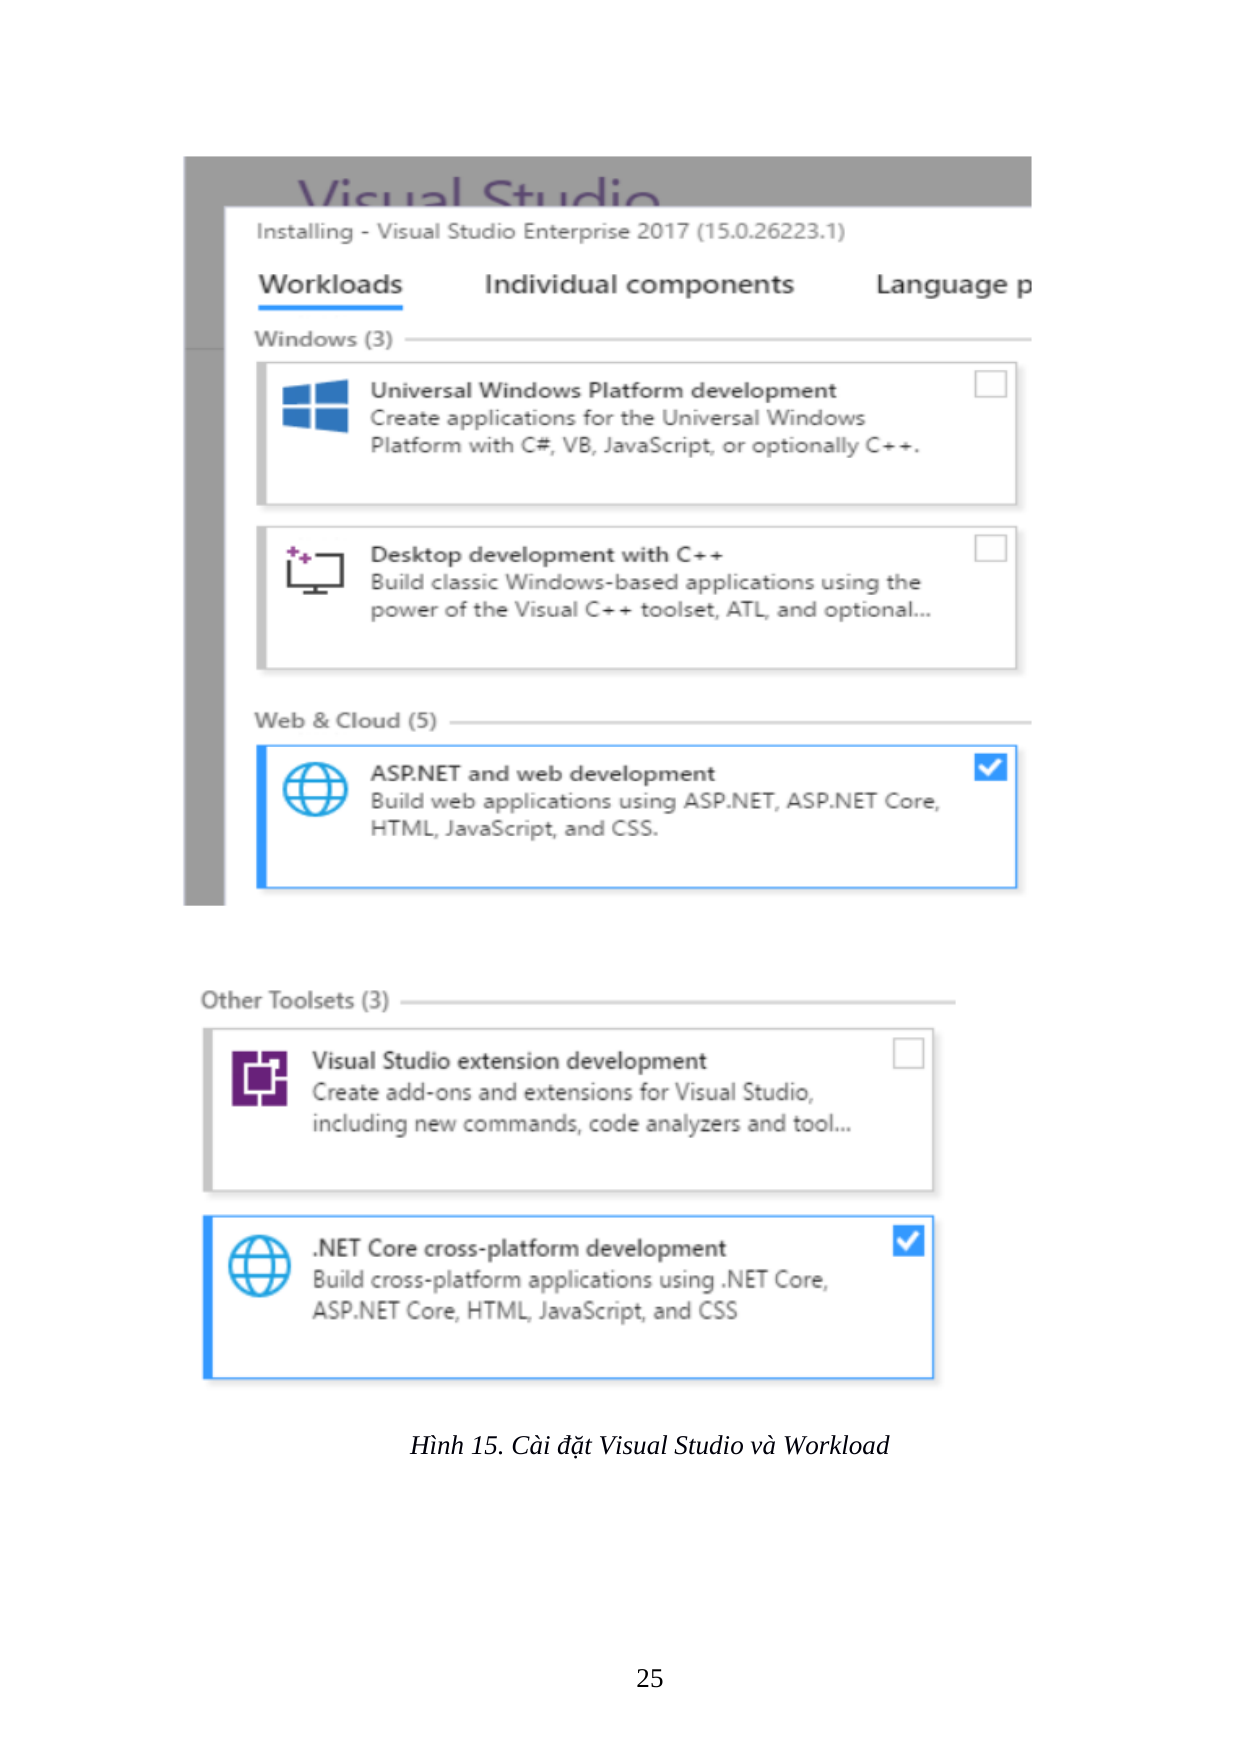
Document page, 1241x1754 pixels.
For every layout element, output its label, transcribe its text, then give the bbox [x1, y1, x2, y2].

picture [177, 147, 1118, 947]
picture [177, 951, 1117, 1412]
